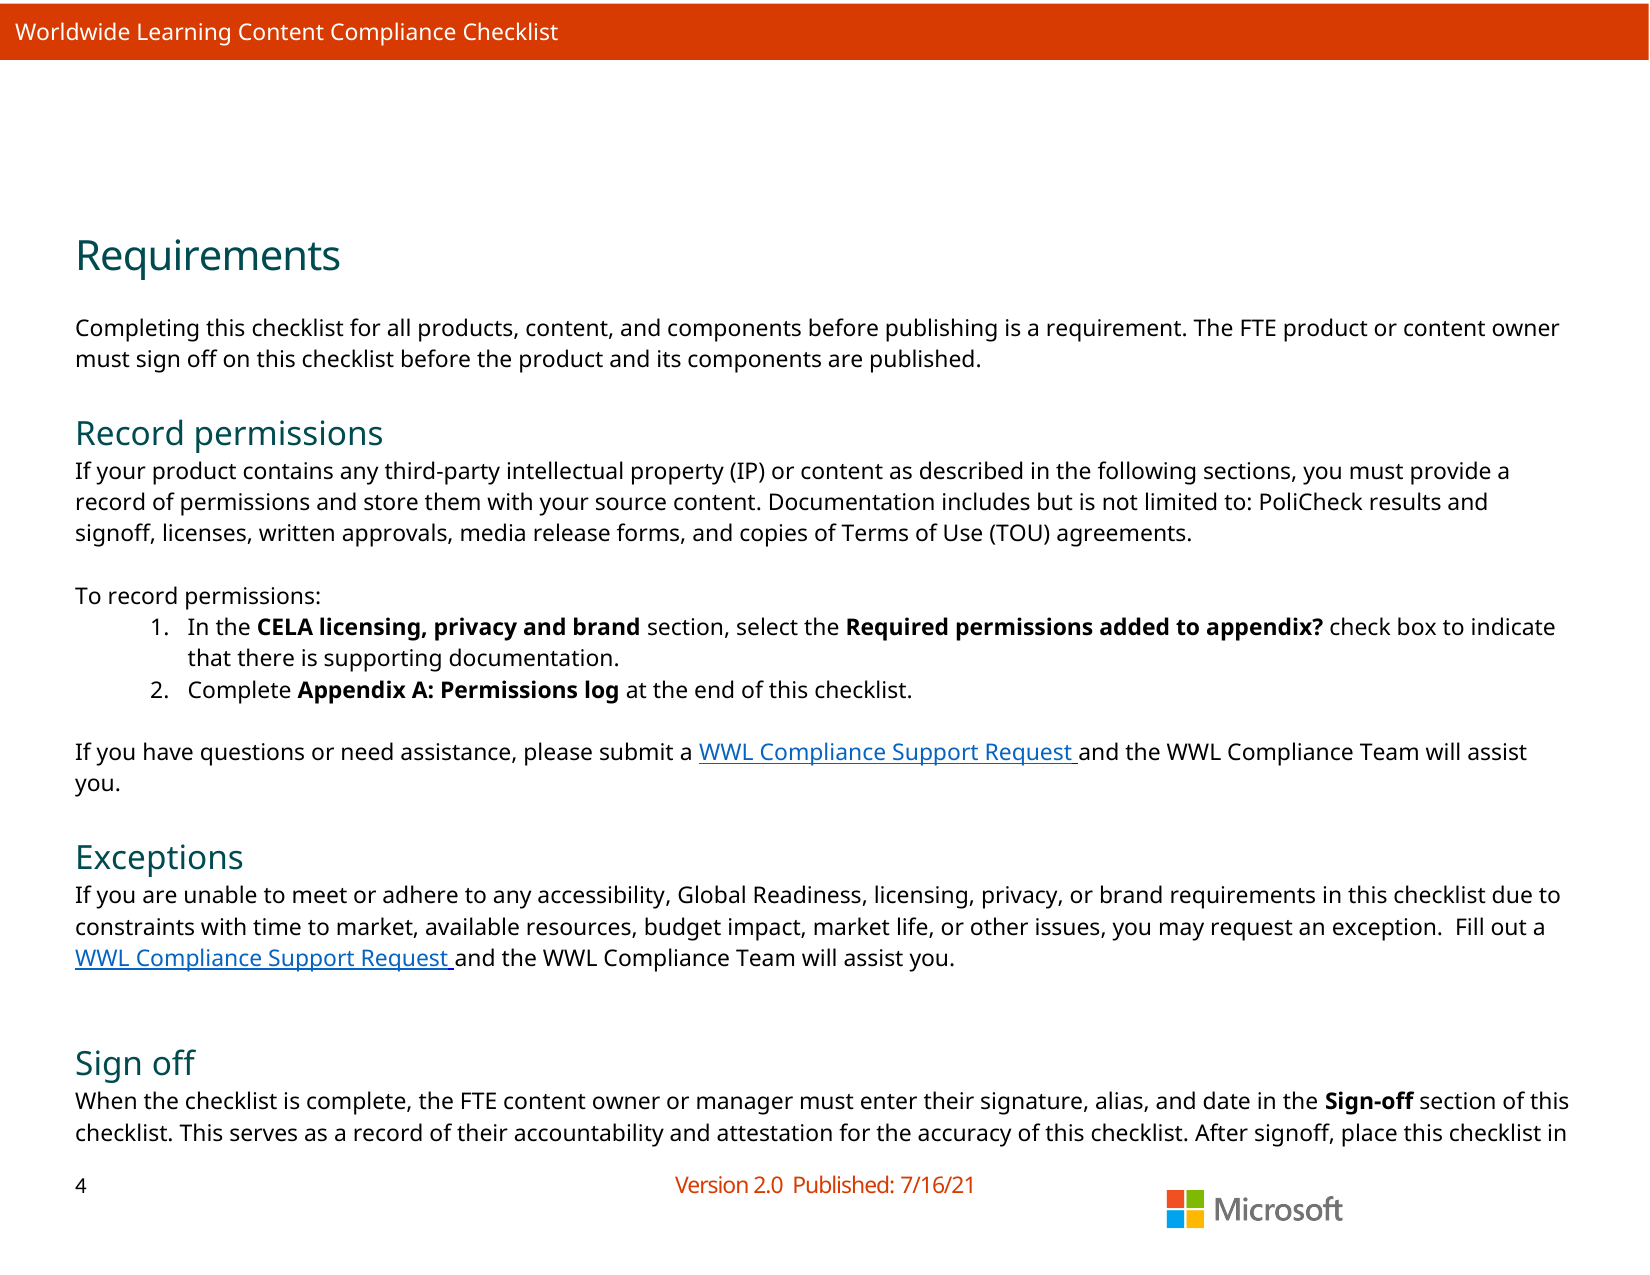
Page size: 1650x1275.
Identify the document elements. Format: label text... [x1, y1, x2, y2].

subtitle Record permissions [75, 409, 1368, 455]
text If your product contains any third-party intellectual property (IP) or content as described in the following sections, you must provide a record of permissions and store them with your source content. Documentation includes but is not limited to: PoliCheck results and signoff, licenses, written approvals, media release forms, and copies of Terms of Use (TOU) agreements. [75, 455, 1575, 548]
list Complete Appendix A: Permissions log at the end of this checklist. [150, 673, 1575, 705]
subtitle Exceptions [75, 834, 1368, 879]
subtitle Sign off [75, 1040, 1368, 1085]
subtitle Requirements [75, 226, 1575, 282]
text Completing this checklist for all products, content, and components before publishing is a requirement. The FTE product or content owner must sign off on this checklist before the product and its components are published. [75, 311, 1575, 374]
list In the CELA licensing, privacy and brand section, select the Required permissions added to appendix? check box to indicate that there is supporting documentation. [150, 611, 1575, 673]
text To record permissions: [75, 580, 1575, 611]
text If you are unable to meet or adhere to any accessibility, Global Readiness, licensing, privacy, or brand requirements in this checklist due to constraints with time to market, available resources, budget impact, market life, or other issues, you may request an exception. Fill out a WWL Compliance Support Request and the WWL Compliance Team will assist you. [75, 879, 1575, 973]
text If you have questions or need assistance, please submit a WWL Compliance Support Request and the WWL Compliance Team will assist you. [75, 736, 1575, 798]
picture [1142, 1167, 1367, 1251]
